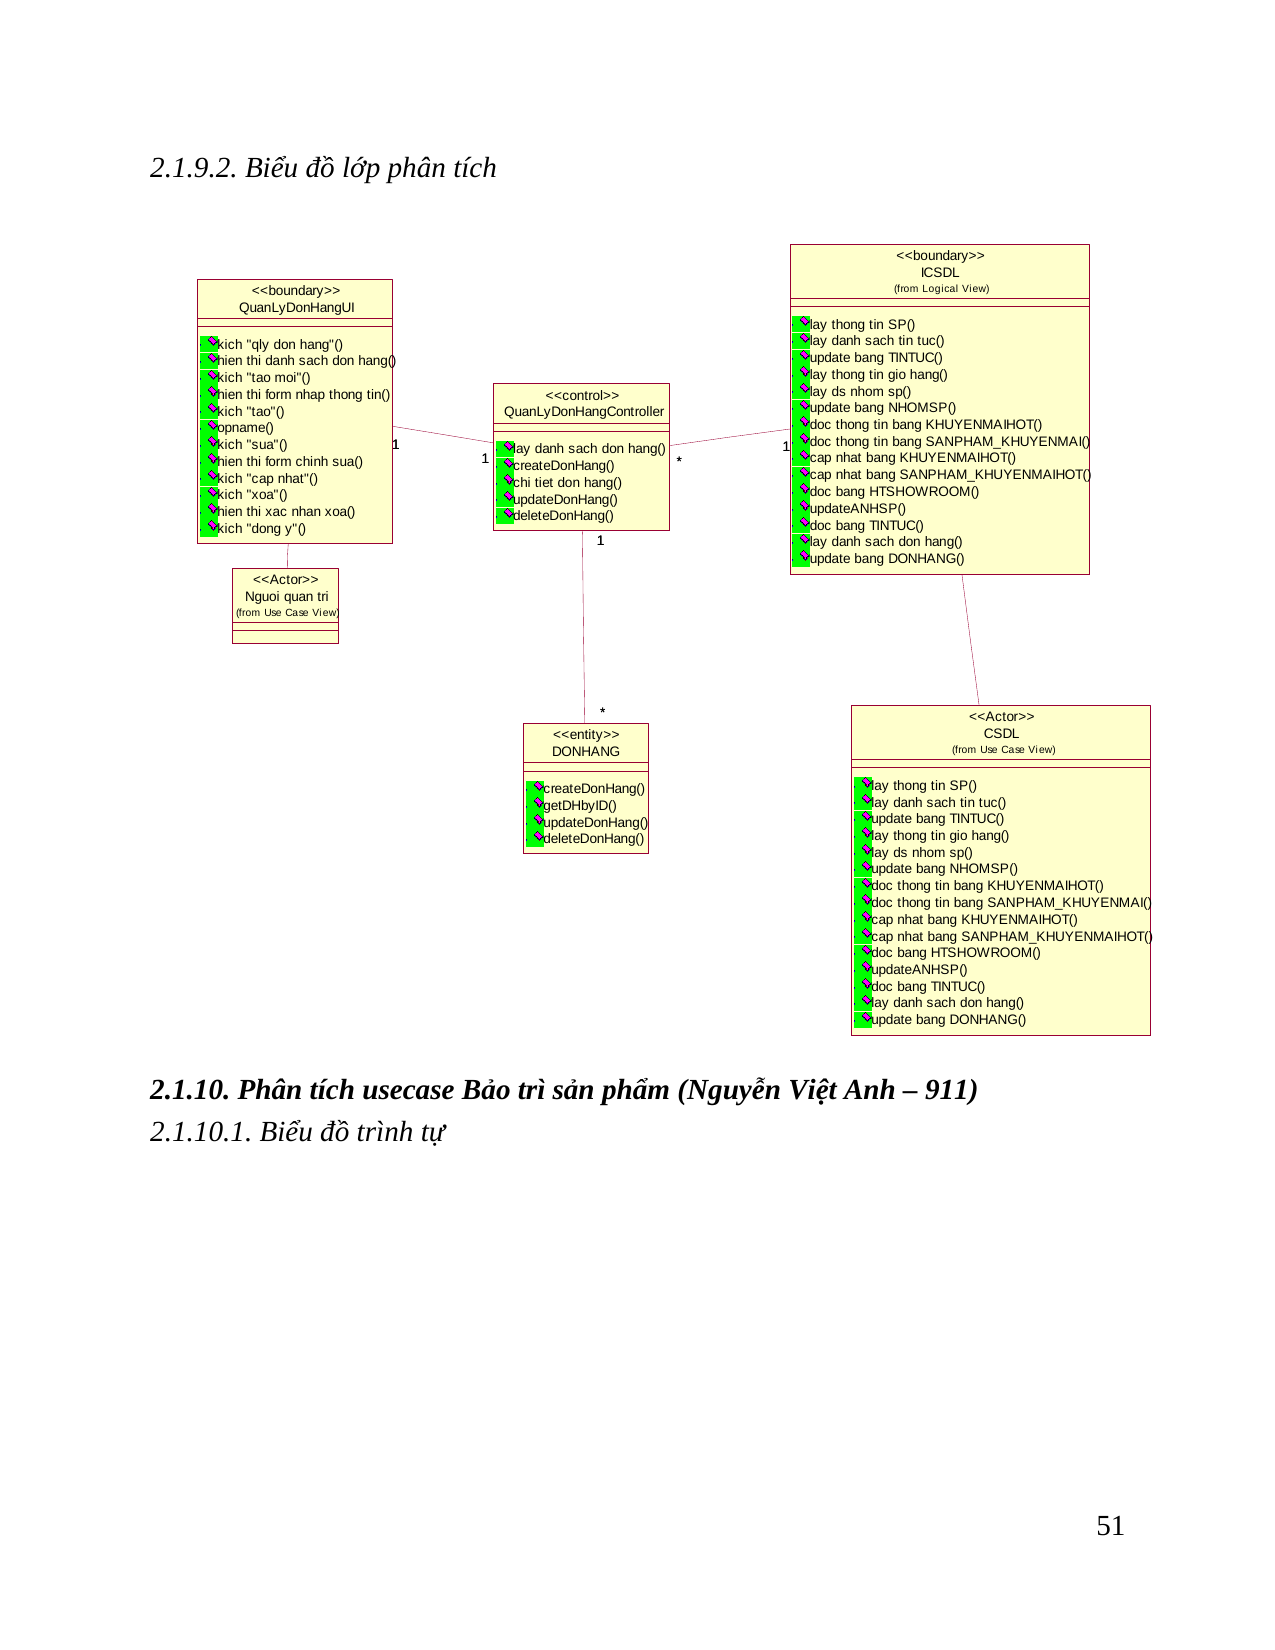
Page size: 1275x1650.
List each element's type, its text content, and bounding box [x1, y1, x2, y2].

subtitle Biểu đồ trình tự [150, 1114, 1125, 1148]
subtitle Biểu đồ lớp phân tích [150, 150, 1125, 183]
subtitle Phân tích usecase Bảo trì sản phẩm (Nguyễn Việt Anh – 911) [150, 1072, 1125, 1106]
